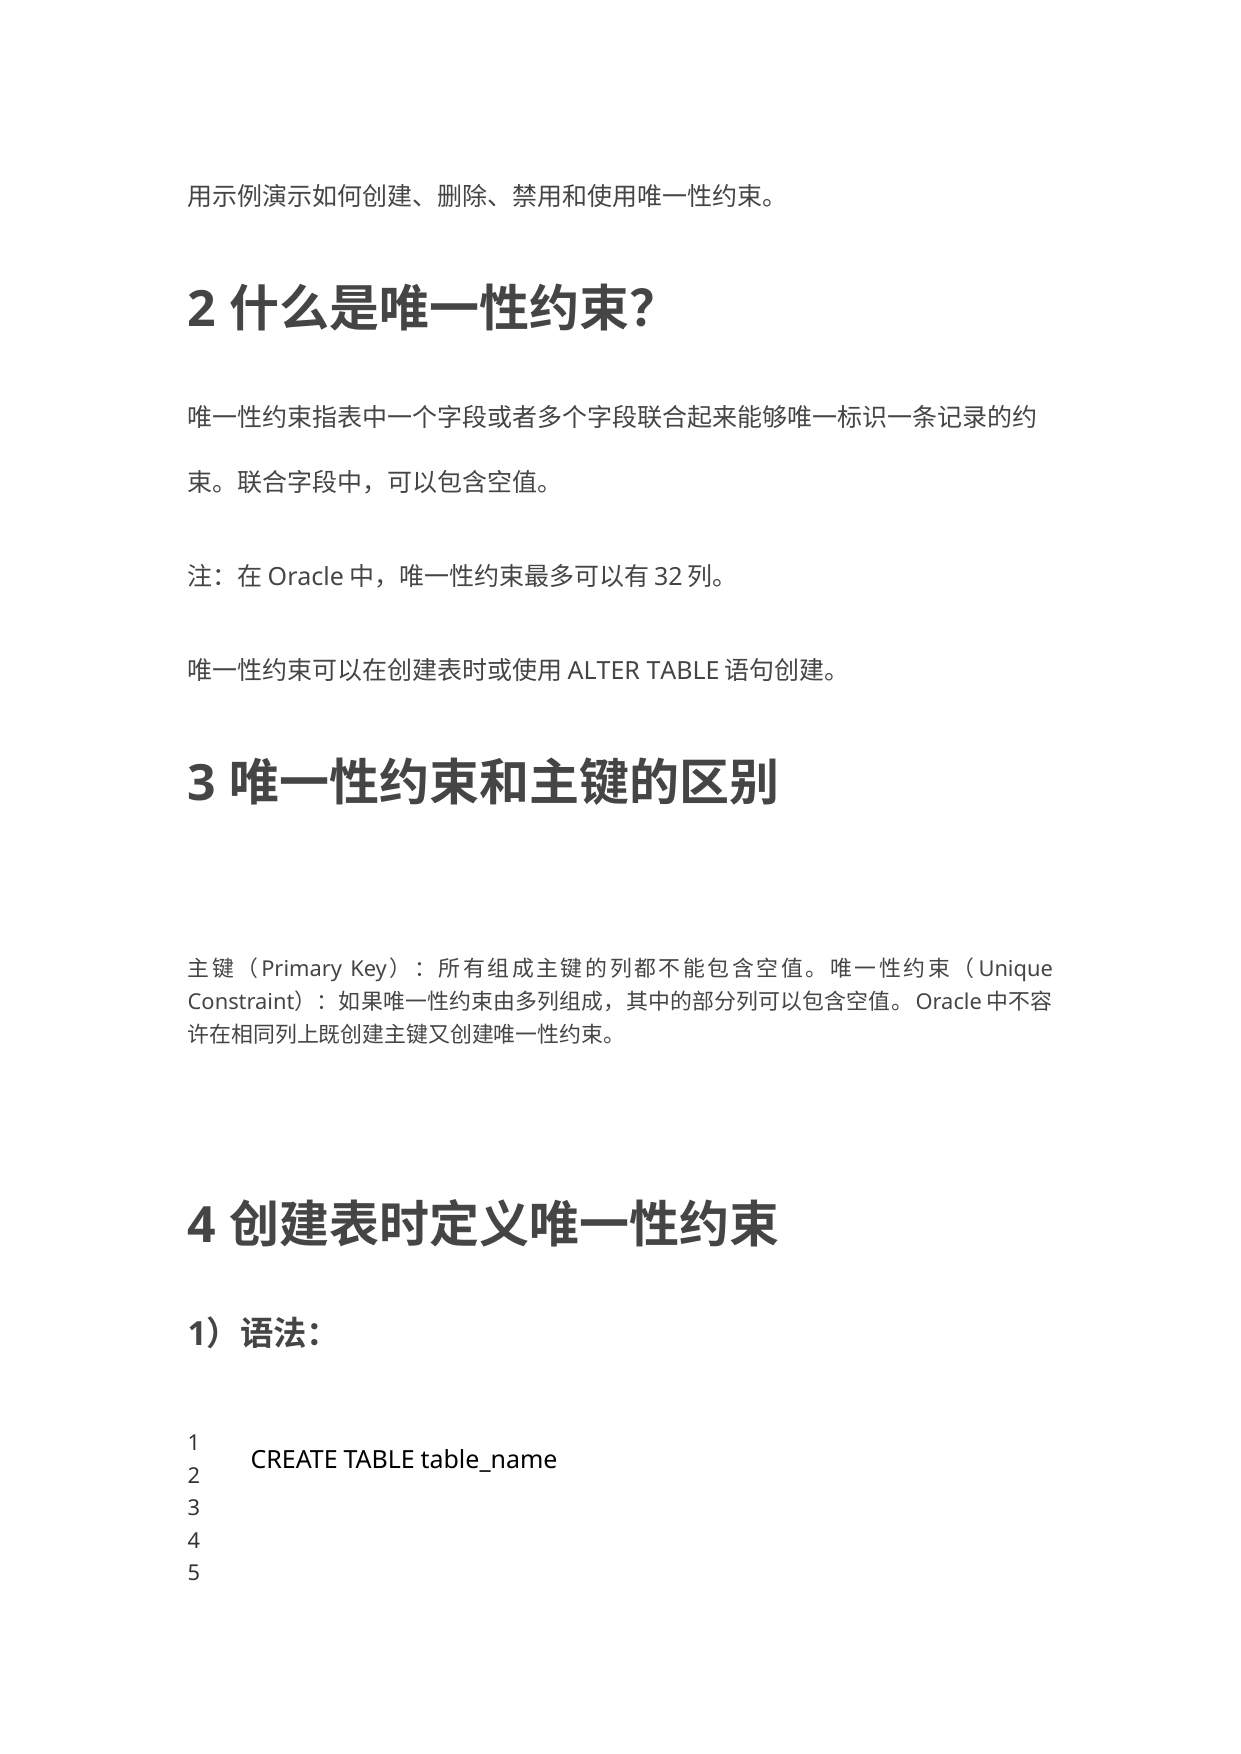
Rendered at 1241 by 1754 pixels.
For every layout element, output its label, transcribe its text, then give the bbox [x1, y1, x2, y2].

text 唯一性约束可以在创建表时或使用ALTER TABLE语句创建。 [187, 636, 1053, 701]
text 用示例演示如何创建、删除、禁用和使用唯一性约束。 [187, 162, 1053, 227]
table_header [200, 1426, 1026, 1588]
subtitle 3 唯一性约束和主键的区别 [187, 730, 1053, 828]
text 主键（Primary Key）：所有组成主键的列都不能包含空值。唯一性约束（Unique Constraint）：如果唯一性约束由多列组成，其中的部分列可以包含空值。Oracle中不容许在相同列上既创建主键又创建唯一性约束。 [187, 951, 1053, 1049]
subtitle 1）语法： [187, 1299, 1053, 1364]
subtitle 2 什么是唯一性约束？ [187, 256, 1053, 354]
subtitle 4 创建表时定义唯一性约束 [187, 1172, 1053, 1269]
text 注：在Oracle中，唯一性约束最多可以有32列。 [187, 542, 1053, 607]
text 唯一性约束指表中一个字段或者多个字段联合起来能够唯一标识一条记录的约束。联合字段中，可以包含空值。 [187, 383, 1053, 513]
